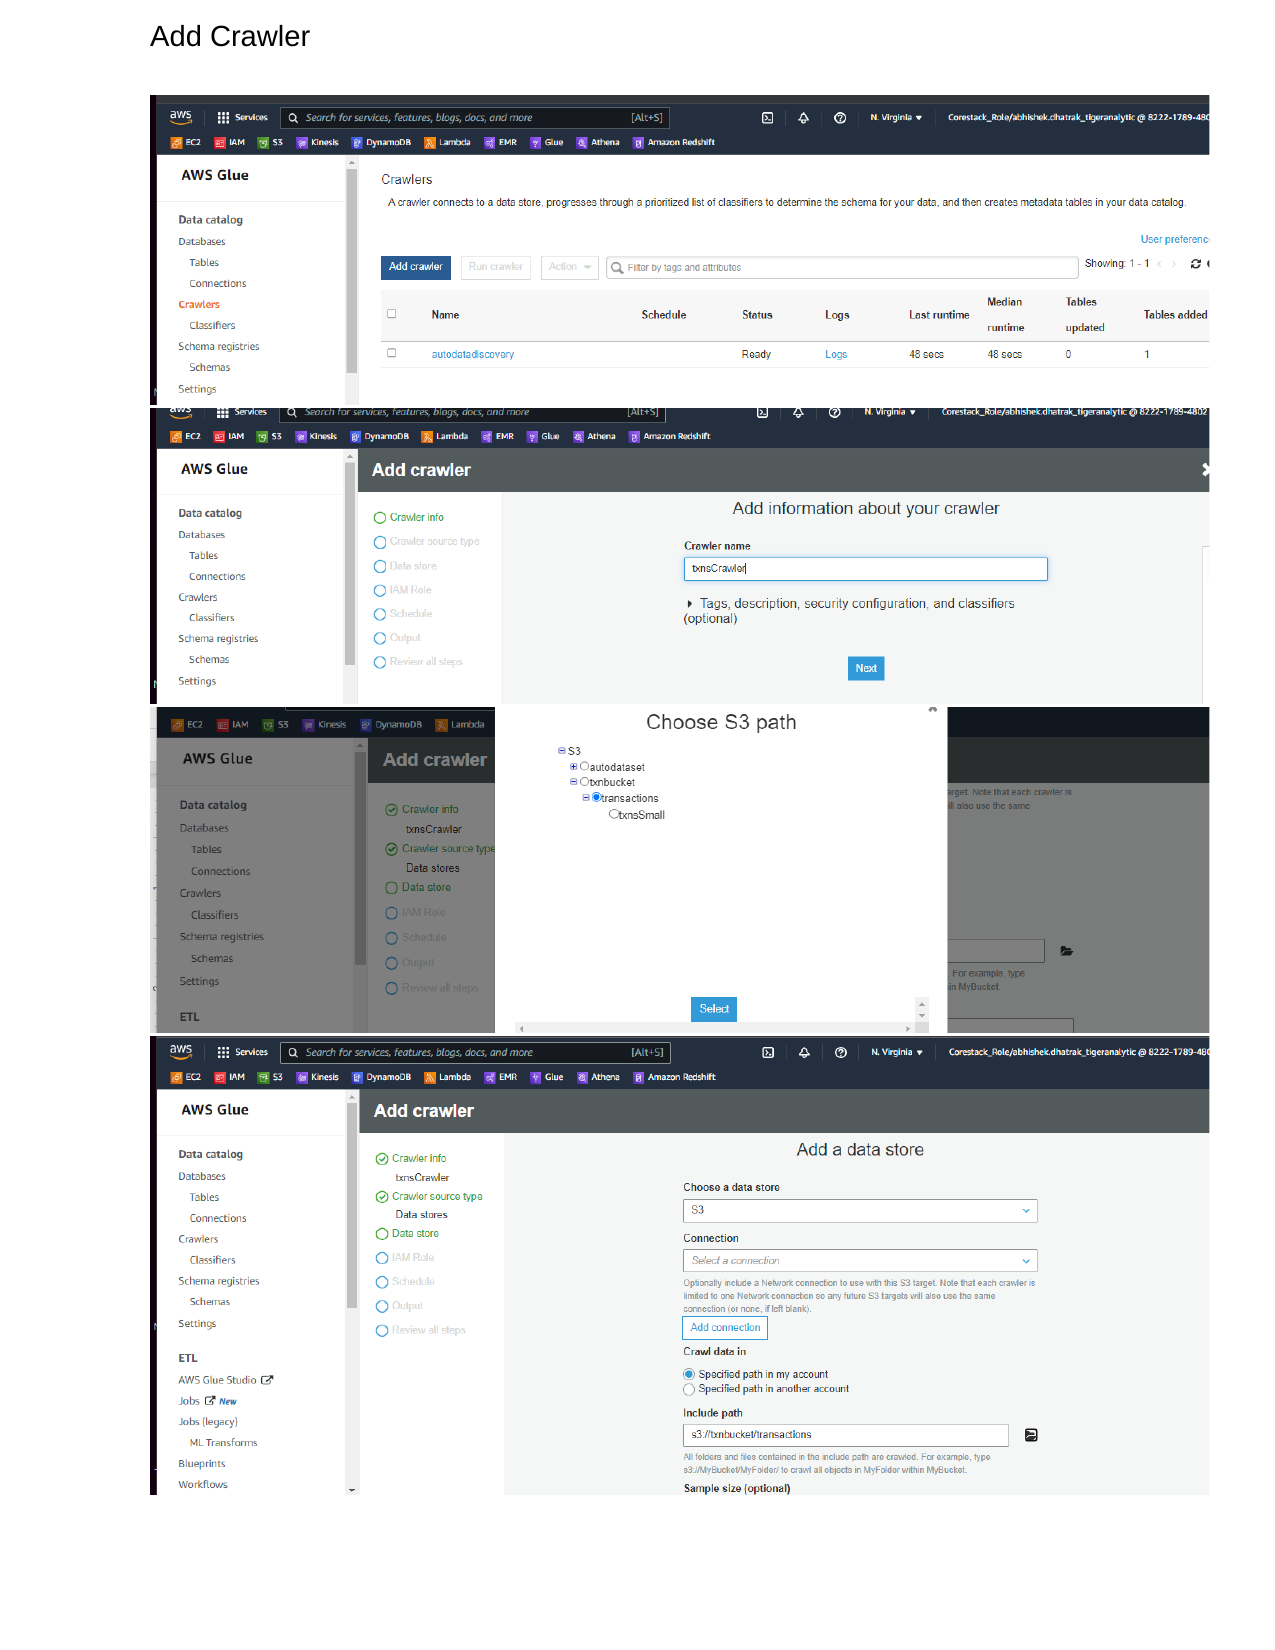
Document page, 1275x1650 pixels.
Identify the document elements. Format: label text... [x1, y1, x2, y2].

picture [150, 95, 1210, 405]
picture [150, 408, 1210, 704]
picture [150, 707, 1210, 1033]
text Add Crawler [150, 19, 1209, 52]
picture [150, 1036, 1210, 1495]
